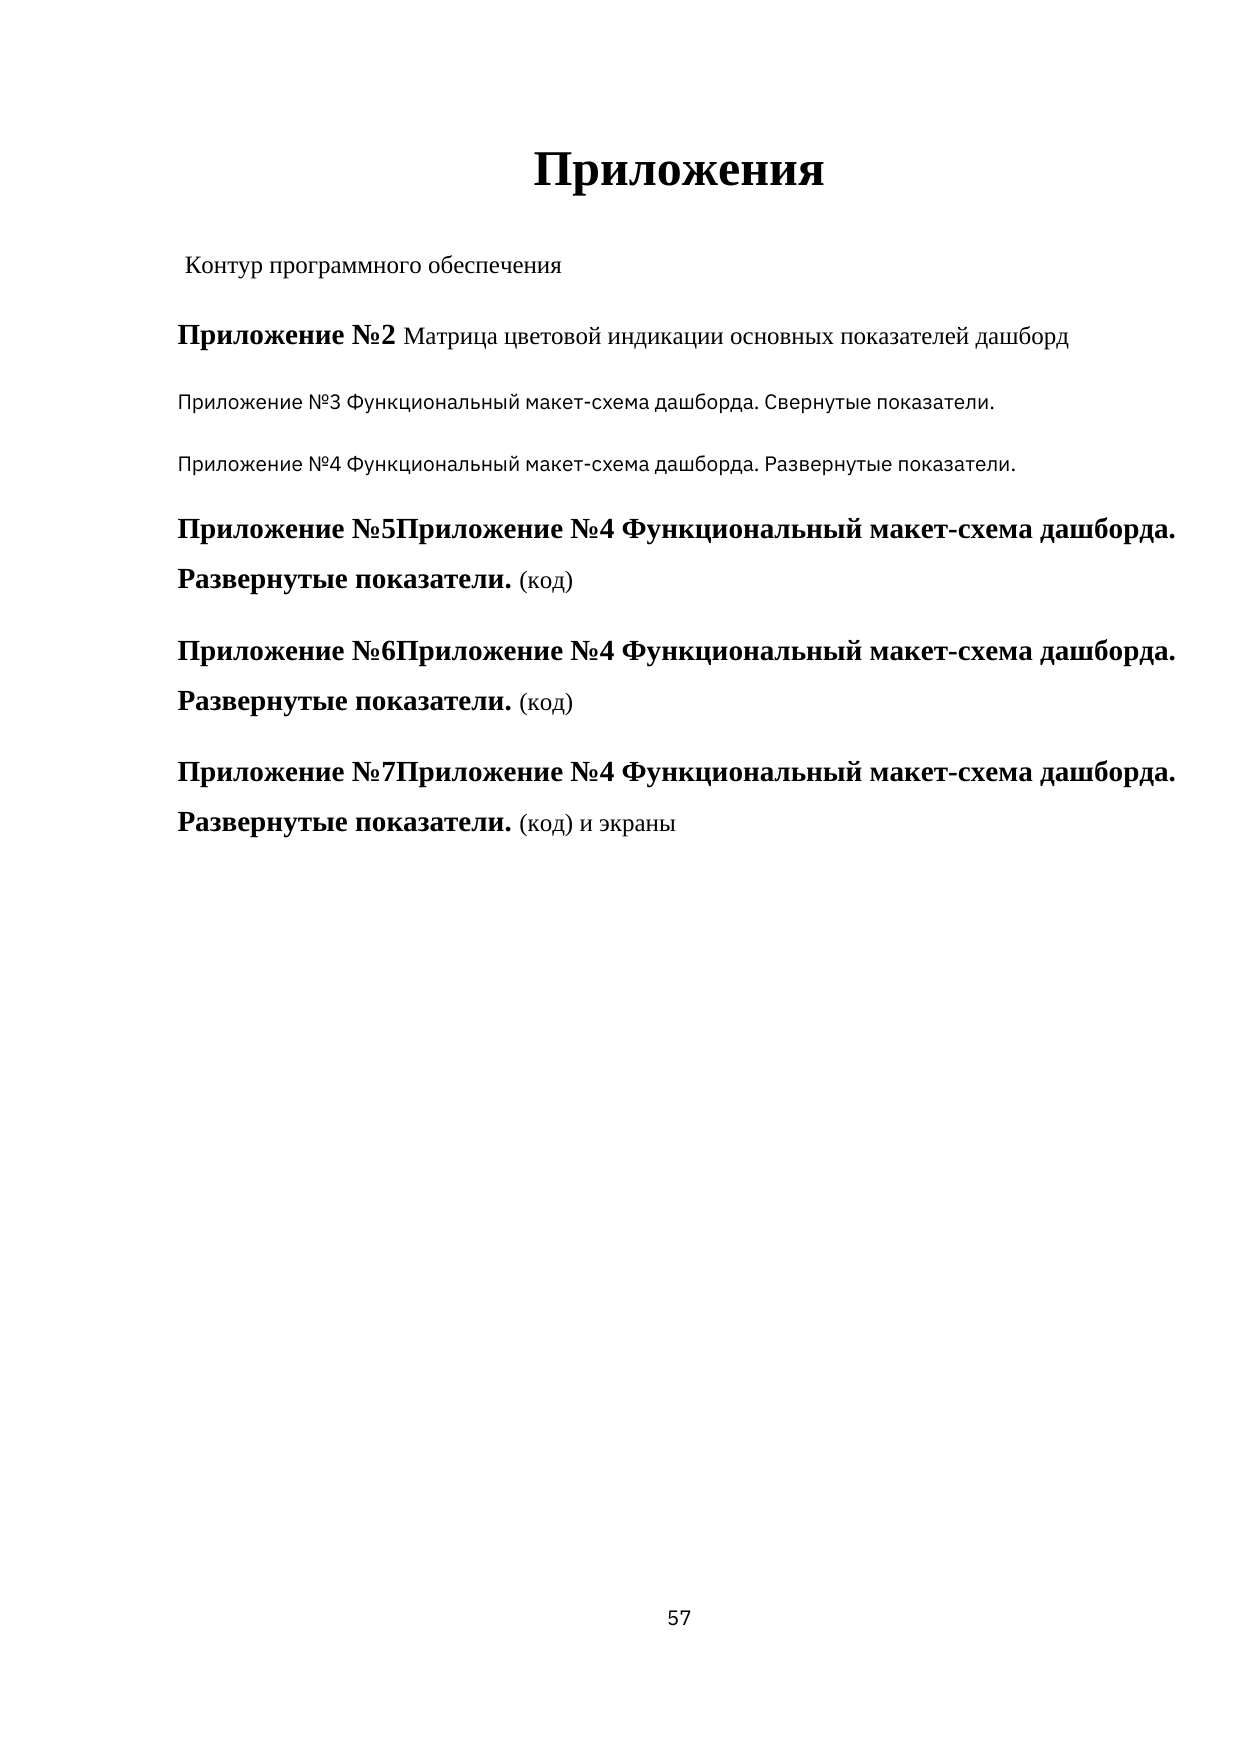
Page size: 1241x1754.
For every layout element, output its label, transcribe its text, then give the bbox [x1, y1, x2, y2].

subtitle Приложения [177, 139, 1181, 196]
text Приложение №3 Функциональный макет-схема дашборда. Свернутые показатели. [177, 388, 1181, 415]
text Приложение №1 Контур программного обеспечения [184, 246, 1181, 279]
text Приложение №4 Функциональный макет-схема дашборда. Развернутые показатели. [177, 450, 1181, 477]
text Приложение №6 Представления (код) [177, 633, 1181, 717]
text Приложение №5 Модели (код) [177, 511, 1181, 595]
text Приложение №2 Матрица цветовой индикации основных показателей дашборд [403, 317, 1181, 351]
text Приложение №7 Шаблоны (код) и экраны [177, 754, 1181, 838]
